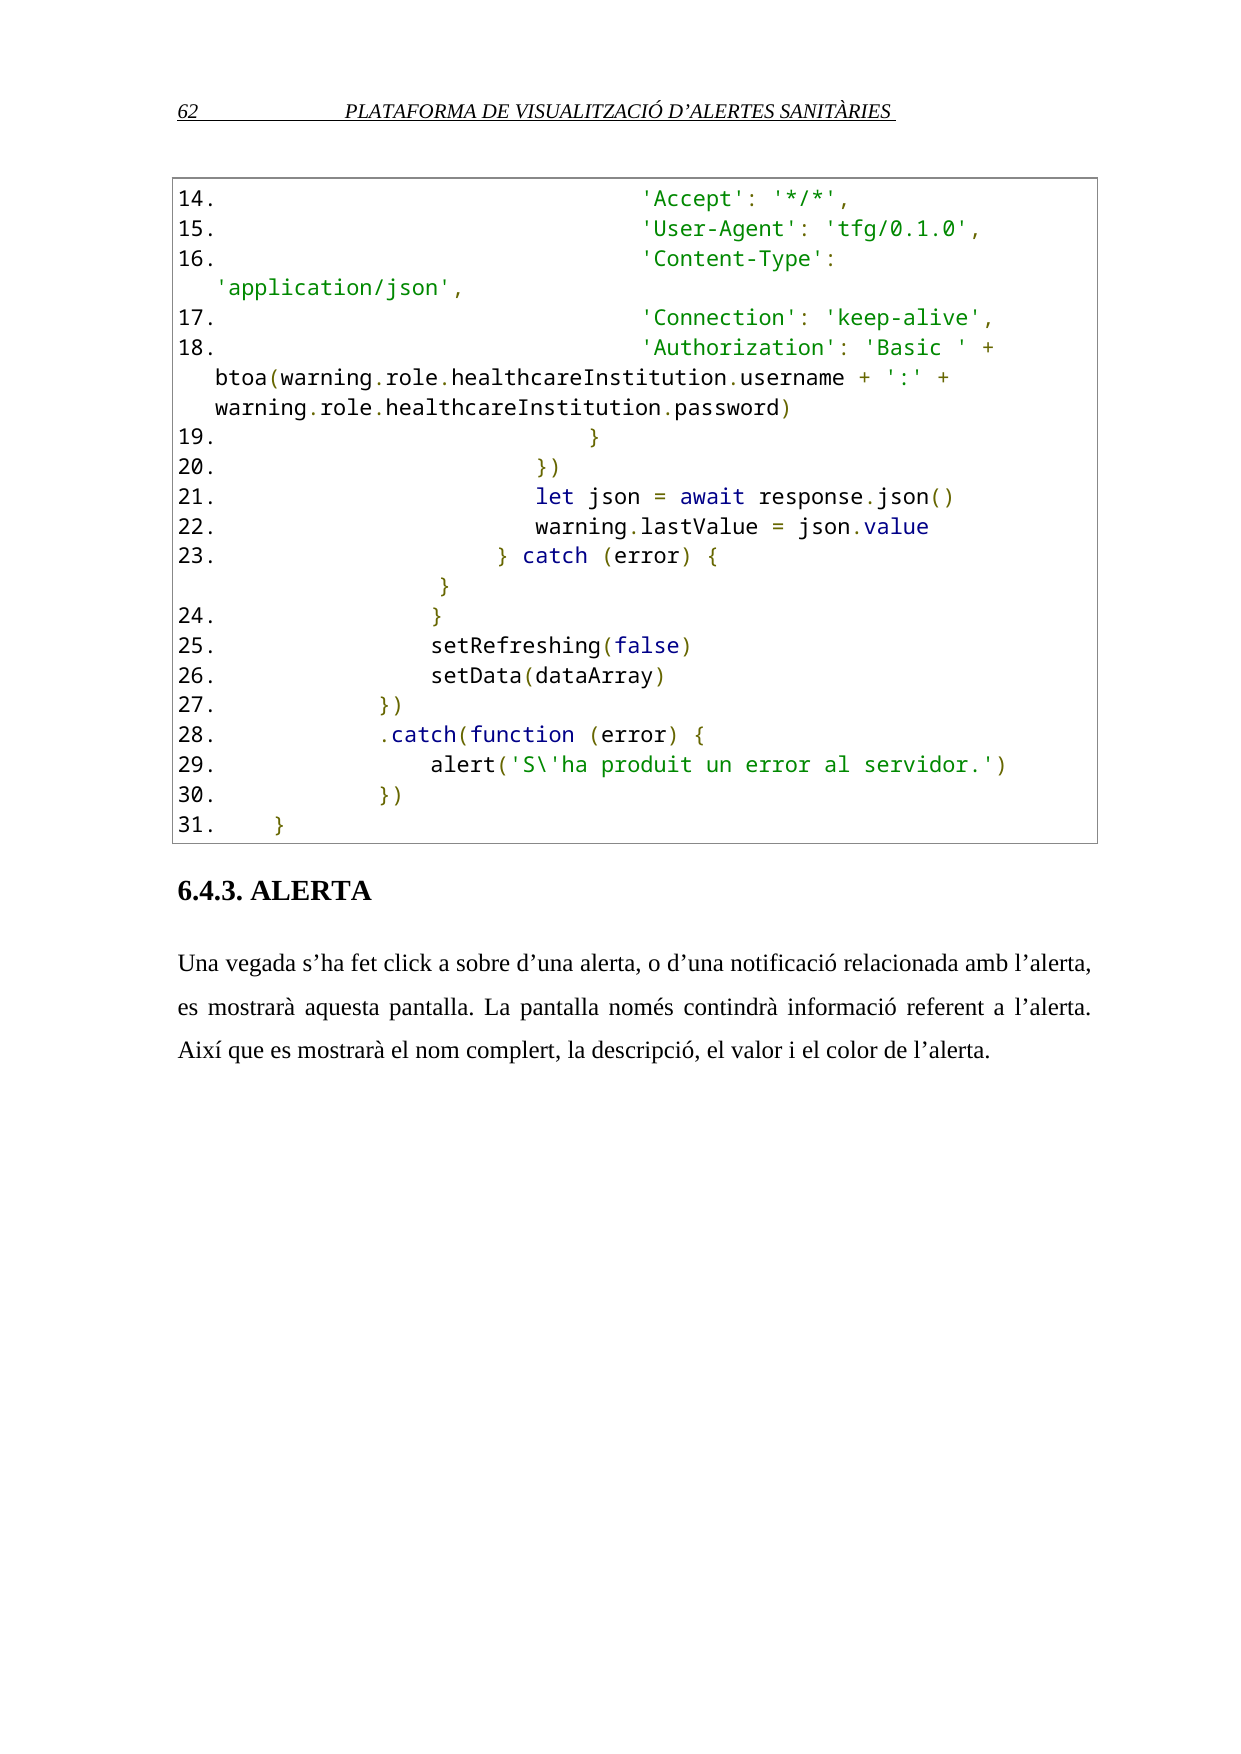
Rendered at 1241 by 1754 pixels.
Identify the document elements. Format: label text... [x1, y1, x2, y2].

list 'Connection': 'keep-alive', [177, 302, 1092, 332]
list } [177, 600, 1092, 630]
list warning.lastValue = json.value [177, 511, 1092, 540]
list setRefreshing(false) [177, 630, 1092, 659]
list }) [177, 451, 1092, 481]
list 'Authorization': 'Basic ' + btoa(warning.role.healthcareInstitution.username + ':' + warning.role.healthcareInstitution.password) [177, 332, 1092, 421]
list 'User-Agent': 'tfg/0.1.0', [177, 213, 1092, 242]
list 'Accept': '*/*', [173, 179, 1097, 213]
list .catch(function (error) { [177, 719, 1092, 749]
list let json = await response.json() [177, 481, 1092, 511]
text Una vegada s’ha fet click a sobre d’una alerta, o d’una notificació relacionada amb l’alerta, es mostrarà aquesta pantalla. La pantalla només contindrà informació referent a l’alerta. Així que es mostrarà el nom complert, la descripció, el valor i el color de l’alerta. [177, 948, 1092, 1063]
list } [177, 421, 1092, 451]
list setData(dataArray) [177, 659, 1092, 689]
list alert('S\'ha produit un error al servidor.') [177, 749, 1092, 779]
subtitle ALERTA [177, 873, 1092, 907]
list } [173, 803, 1097, 843]
list 'Content-Type': 'application/json', [177, 242, 1092, 302]
list }) [177, 689, 1092, 719]
list } catch (error) { } [177, 540, 1092, 600]
list }) [177, 779, 1092, 803]
